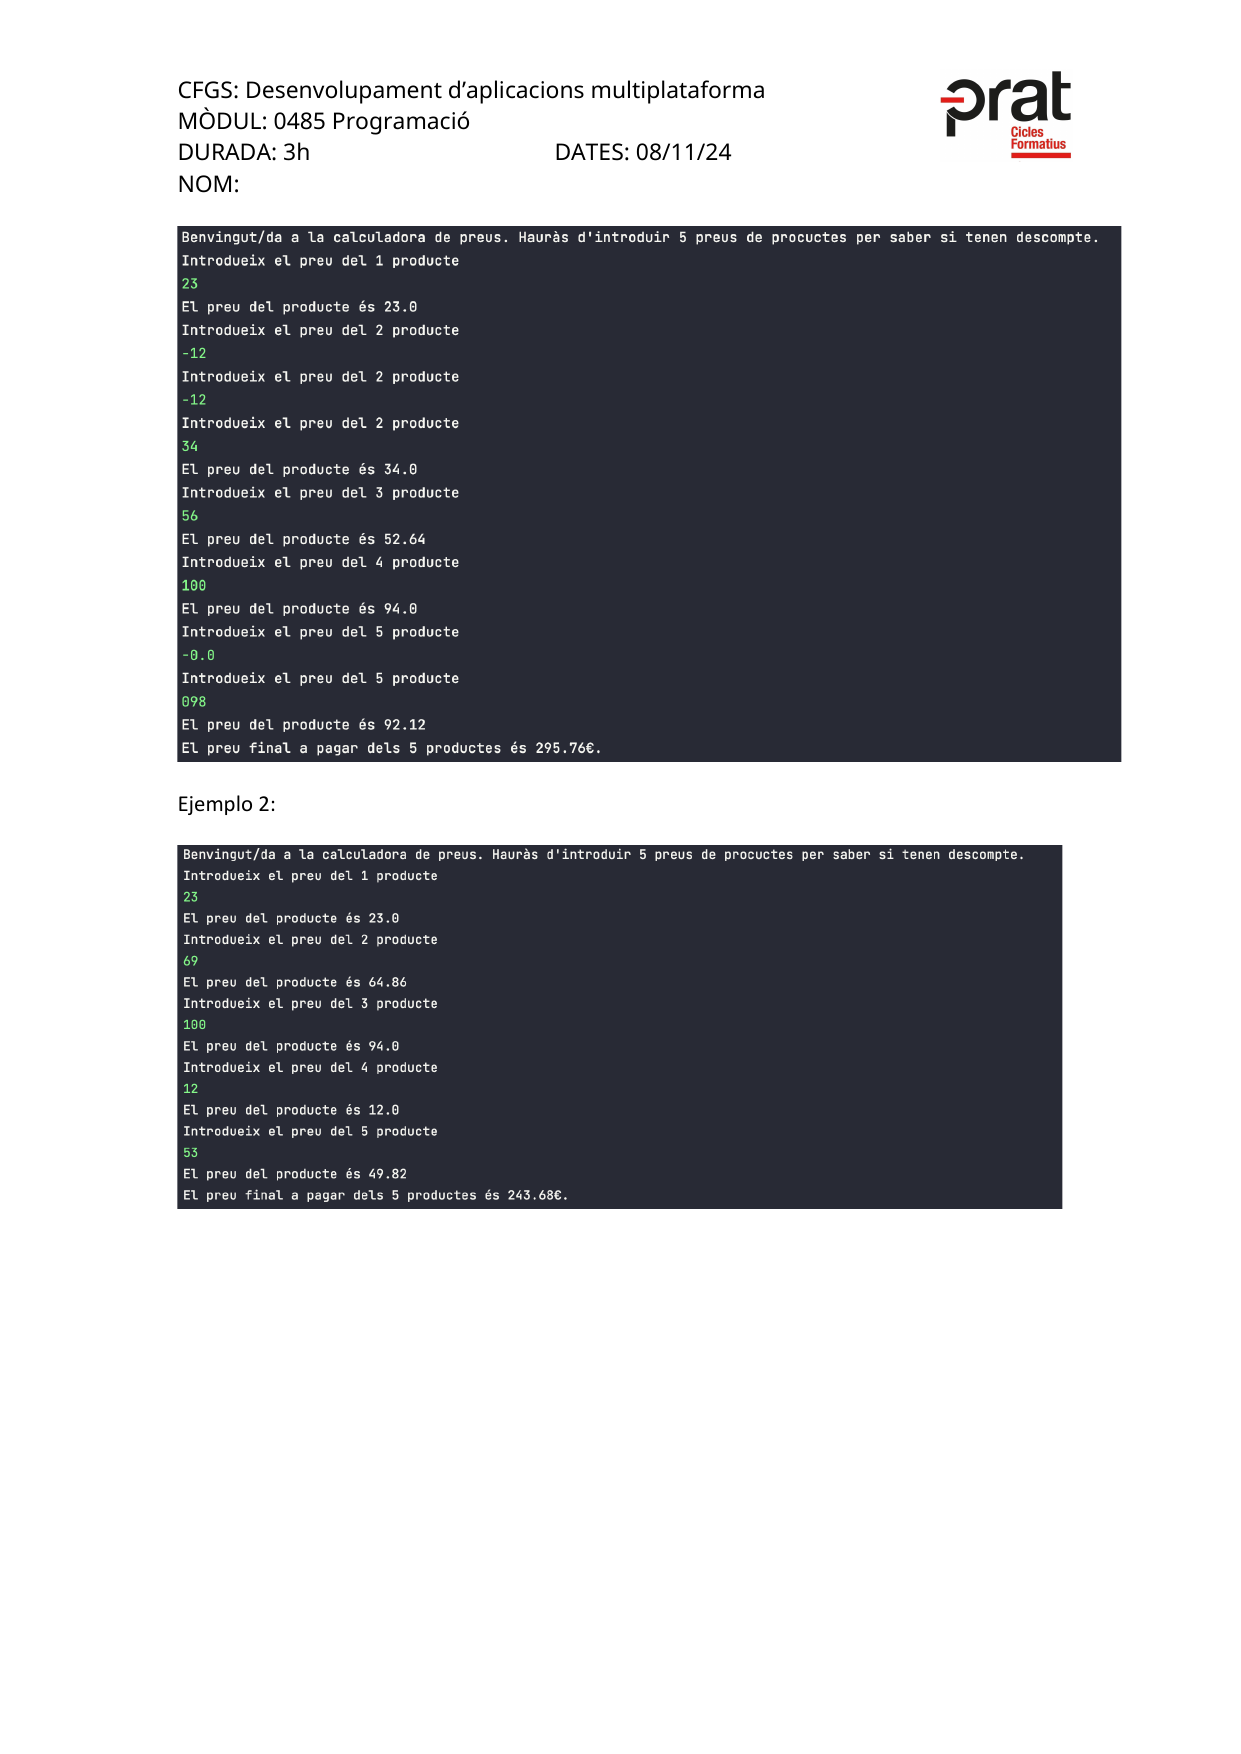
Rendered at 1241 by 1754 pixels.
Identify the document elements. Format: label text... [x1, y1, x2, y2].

text Ejemplo 2: [177, 789, 1063, 817]
picture [177, 845, 1063, 1209]
picture [939, 69, 1073, 162]
picture [177, 226, 1122, 762]
